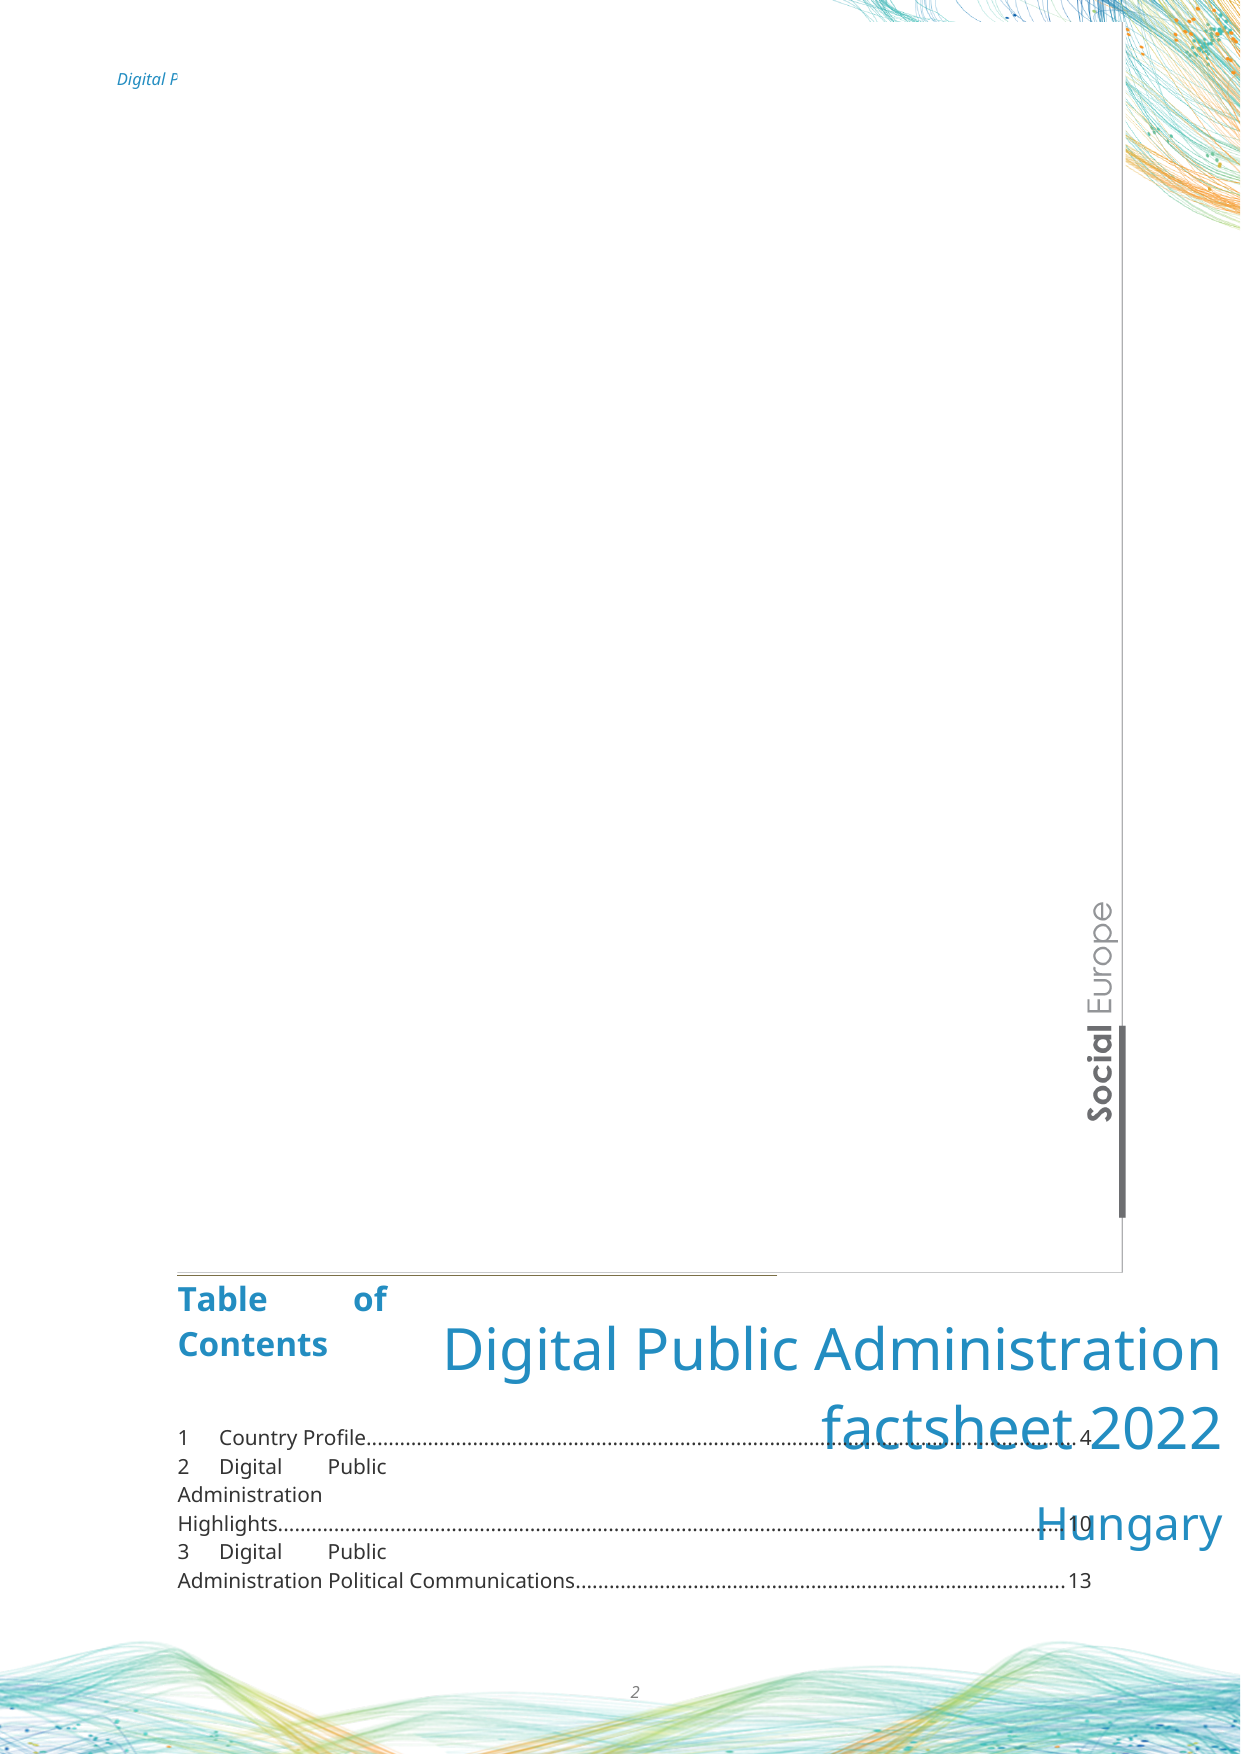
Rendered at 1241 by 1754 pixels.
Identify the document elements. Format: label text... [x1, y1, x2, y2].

text 2 Digital Public Administration Highlights 10 [177, 1452, 1092, 1537]
text 3 Digital Public Administration Political Communications 13 [177, 1537, 1092, 1594]
text 1 Country Profile 4 [177, 1423, 1092, 1452]
text Table of Contents [177, 1276, 1092, 1367]
picture [0, 1606, 1241, 1754]
picture [177, 0, 1241, 1273]
